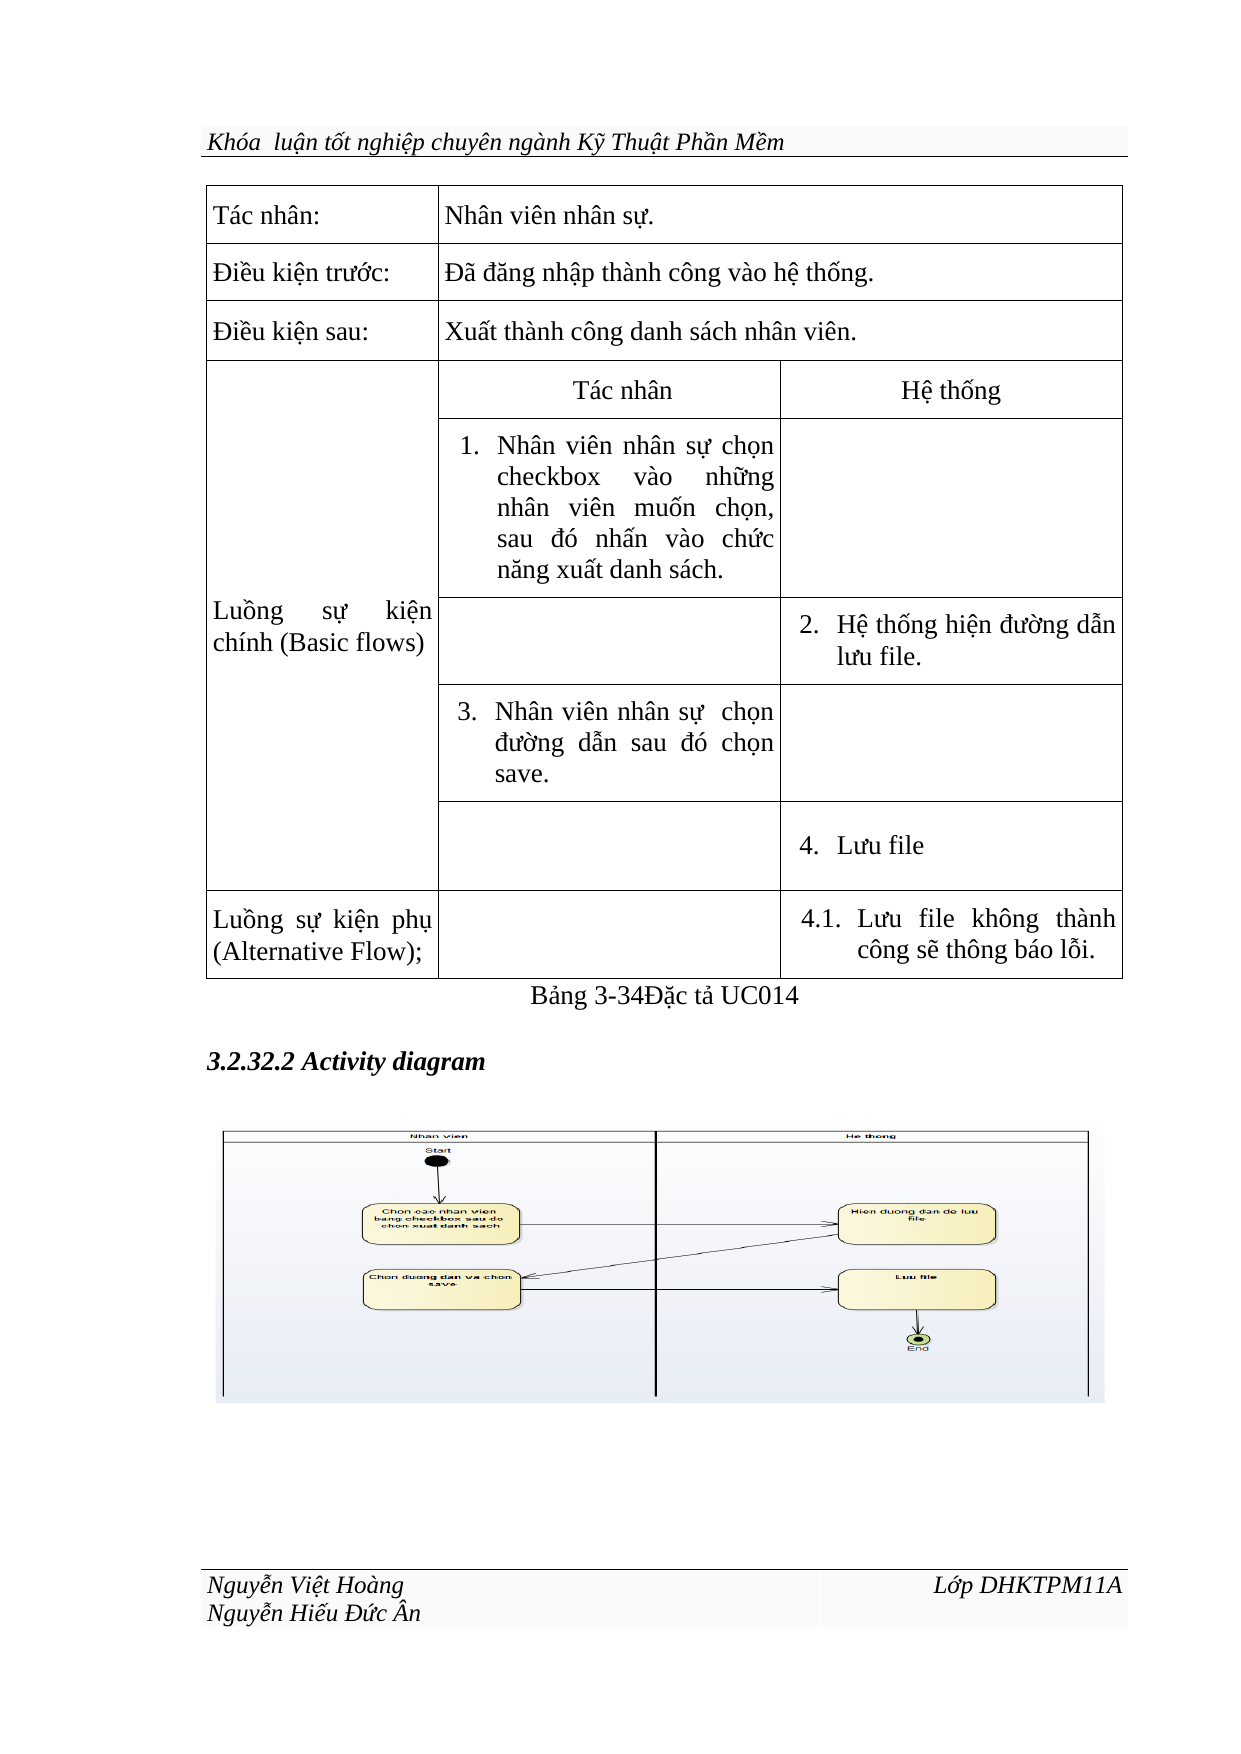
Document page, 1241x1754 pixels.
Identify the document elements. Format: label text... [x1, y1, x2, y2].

table_cell Nhân viên nhân sự. [439, 186, 1122, 242]
table_cell [781, 419, 1122, 597]
table_cell Nhân viên nhân sự chọn checkbox vào những nhân viên muốn chọn, sau đó nhấn vào chức năng xuất danh sách. [439, 419, 780, 597]
text Bảng 3-34Đặc tả UC014 [530, 979, 799, 1011]
table_cell Luồng sự kiện phụ (Alternative Flow); [207, 891, 438, 978]
table_cell Hệ thống [781, 361, 1122, 417]
table_cell [439, 891, 780, 978]
table_cell [439, 598, 780, 683]
table_cell [439, 802, 780, 890]
table_cell Nhân viên nhân sự chọn đường dẫn sau đó chọn save. [439, 685, 780, 801]
picture [215, 1127, 1105, 1403]
table_cell Xuất thành công danh sách nhân viên. [439, 301, 1122, 360]
table_cell Tác nhân [439, 361, 780, 417]
table_cell Tác nhân: [207, 186, 438, 242]
table_cell Lưu file [781, 802, 1122, 890]
table_cell Điều kiện trước: [207, 244, 438, 300]
subtitle Activity diagram [207, 1045, 1122, 1076]
table_cell Điều kiện sau: [207, 301, 438, 360]
table_cell Hệ thống hiện đường dẫn lưu file. [781, 598, 1122, 683]
table_cell Đã đăng nhập thành công vào hệ thống. [439, 244, 1122, 300]
table_cell Lưu file không thành công sẽ thông báo lỗi. [781, 891, 1122, 978]
table_cell [781, 685, 1122, 801]
table_cell Luồng sự kiện chính (Basic flows) [207, 361, 438, 890]
